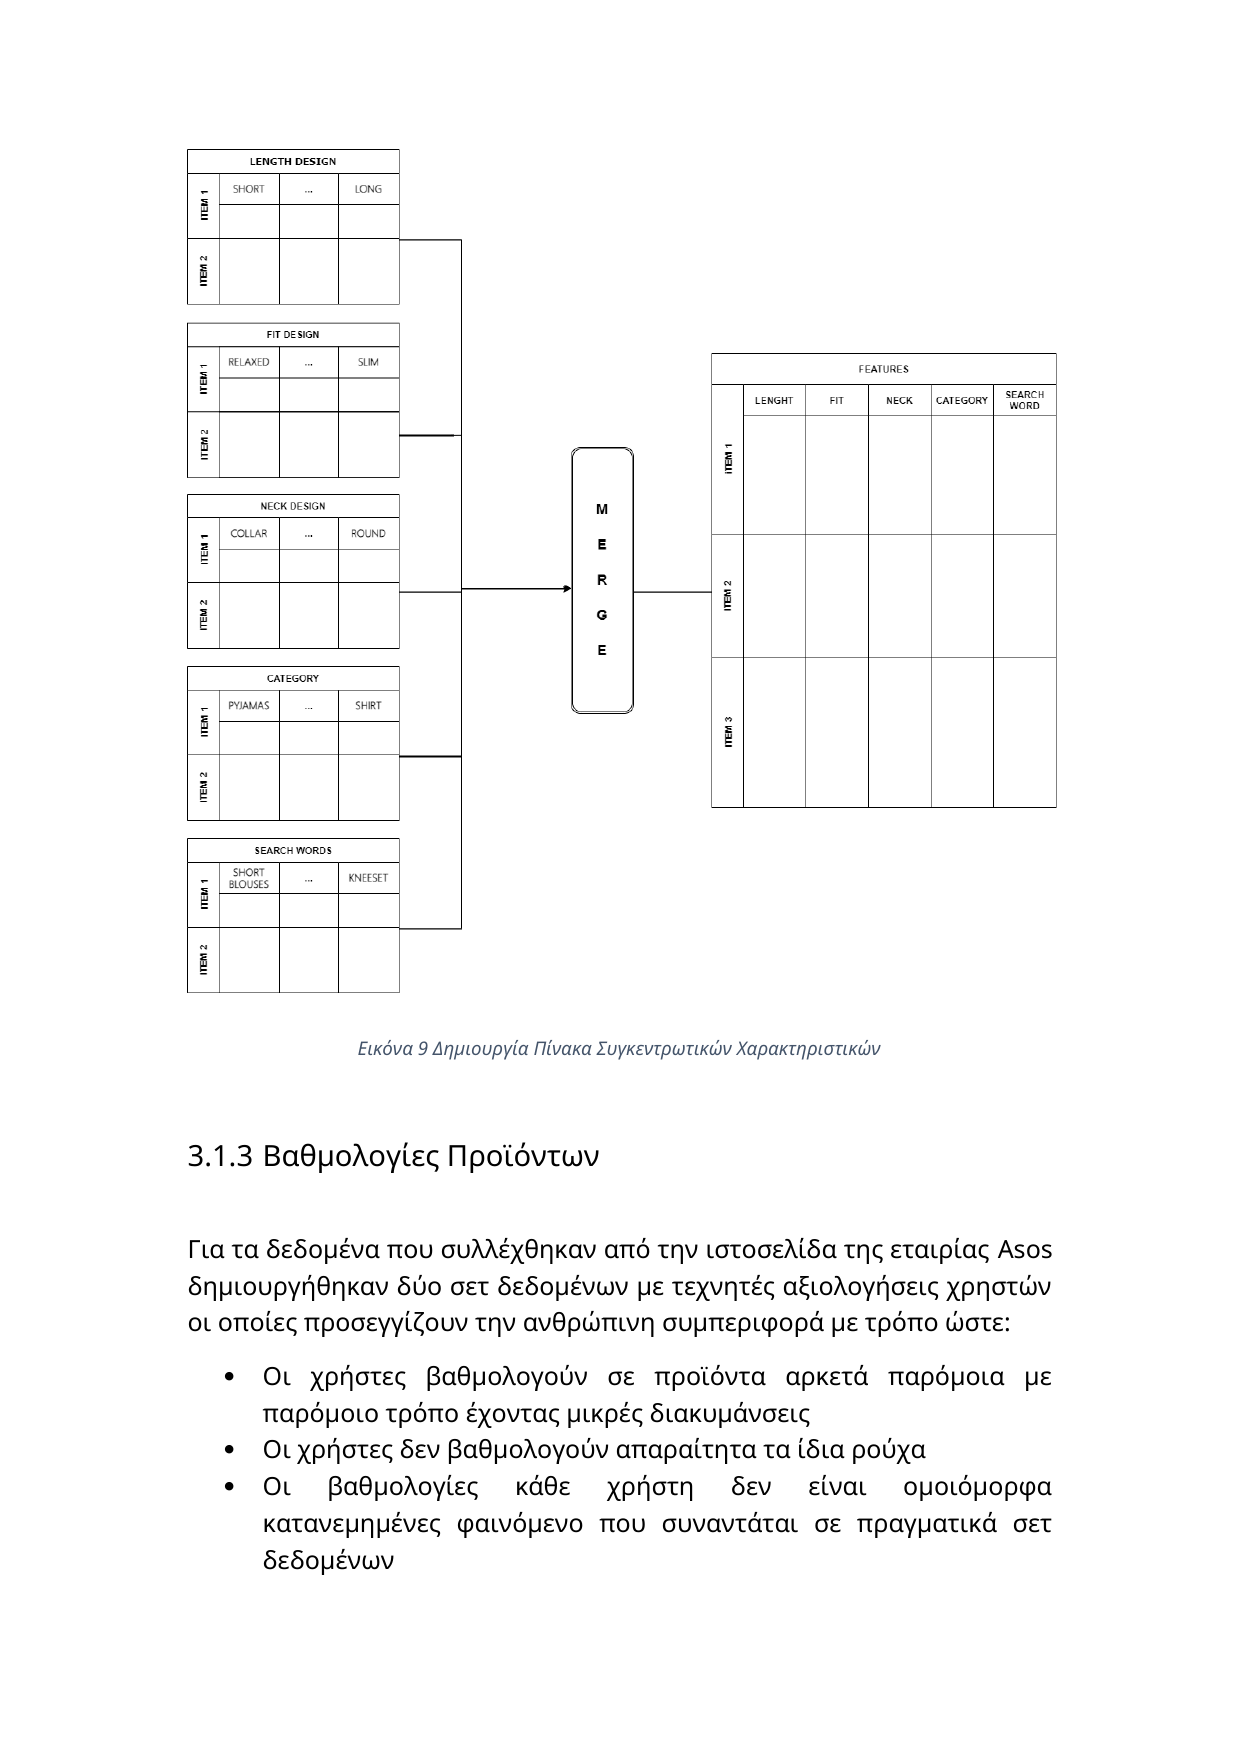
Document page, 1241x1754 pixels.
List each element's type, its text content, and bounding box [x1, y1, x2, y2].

text Εικόνα 9 Δημιουργία Πίνακα Συγκεντρωτικών Χαρακτηριστικών [187, 1035, 1053, 1061]
picture [187, 149, 1057, 993]
list Οι χρήστες βαθμολογούν σε προϊόντα αρκετά παρόμοια με παρόμοιο τρόπο έχοντας μικρές διακυμάνσεις [225, 1358, 1053, 1429]
text Για τα δεδομένα που συλλέχθηκαν από την ιστοσελίδα της εταιρίας Asos δημιουργήθηκαν δύο σετ δεδομένων με τεχνητές αξιολογήσεις χρηστών οι οποίες προσεγγίζουν την ανθρώπινη συμπεριφορά με τρόπο ώστε: [187, 1231, 1053, 1339]
subtitle Βαθμολογίες Προϊόντων [187, 1135, 1053, 1175]
list Οι χρήστες δεν βαθμολογούν απαραίτητα τα ίδια ρούχα [225, 1432, 1053, 1466]
list Οι βαθμολογίες κάθε χρήστη δεν είναι ομοιόμορφα κατανεμημένες φαινόμενο που συναντάται σε πραγματικά σετ δεδομένων [225, 1469, 1053, 1576]
